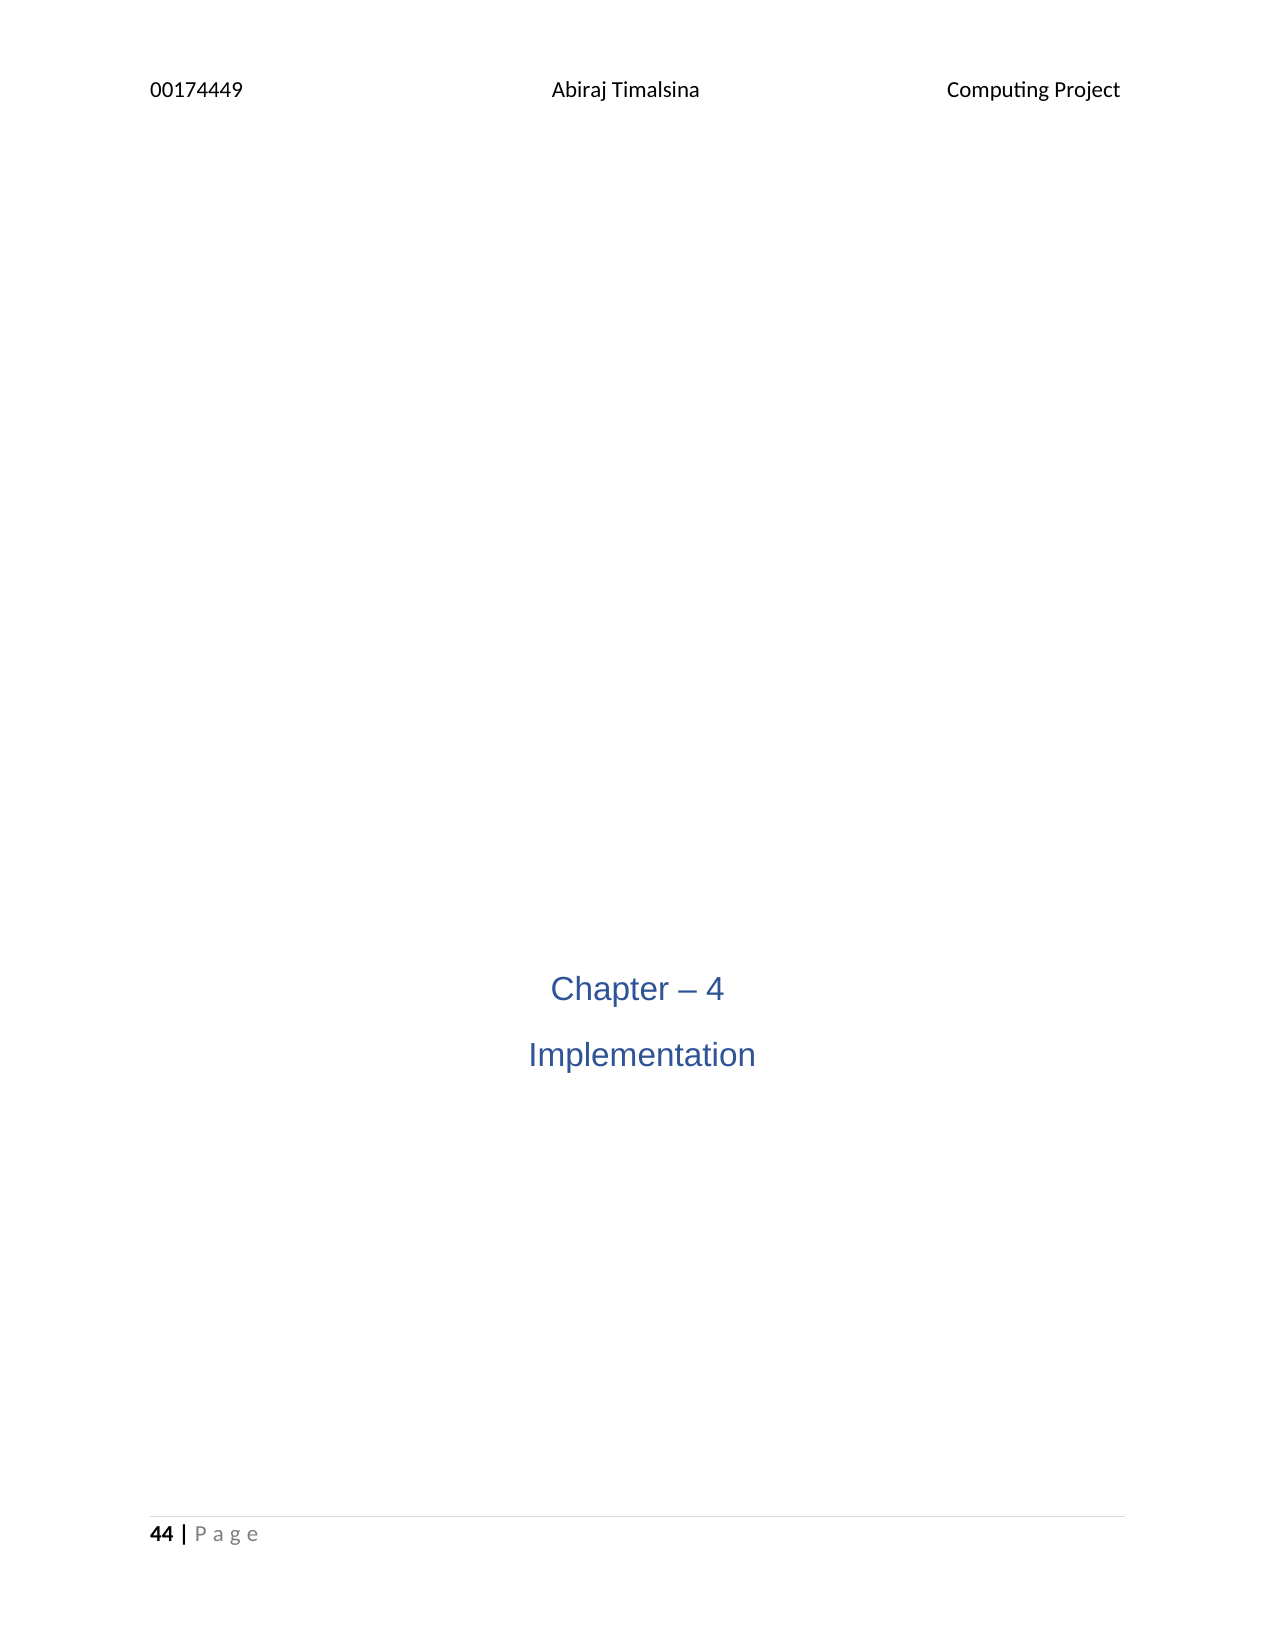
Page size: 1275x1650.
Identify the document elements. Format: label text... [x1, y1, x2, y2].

subtitle Chapter – 4 [150, 969, 1125, 1007]
subtitle Implementation [150, 1035, 1125, 1074]
